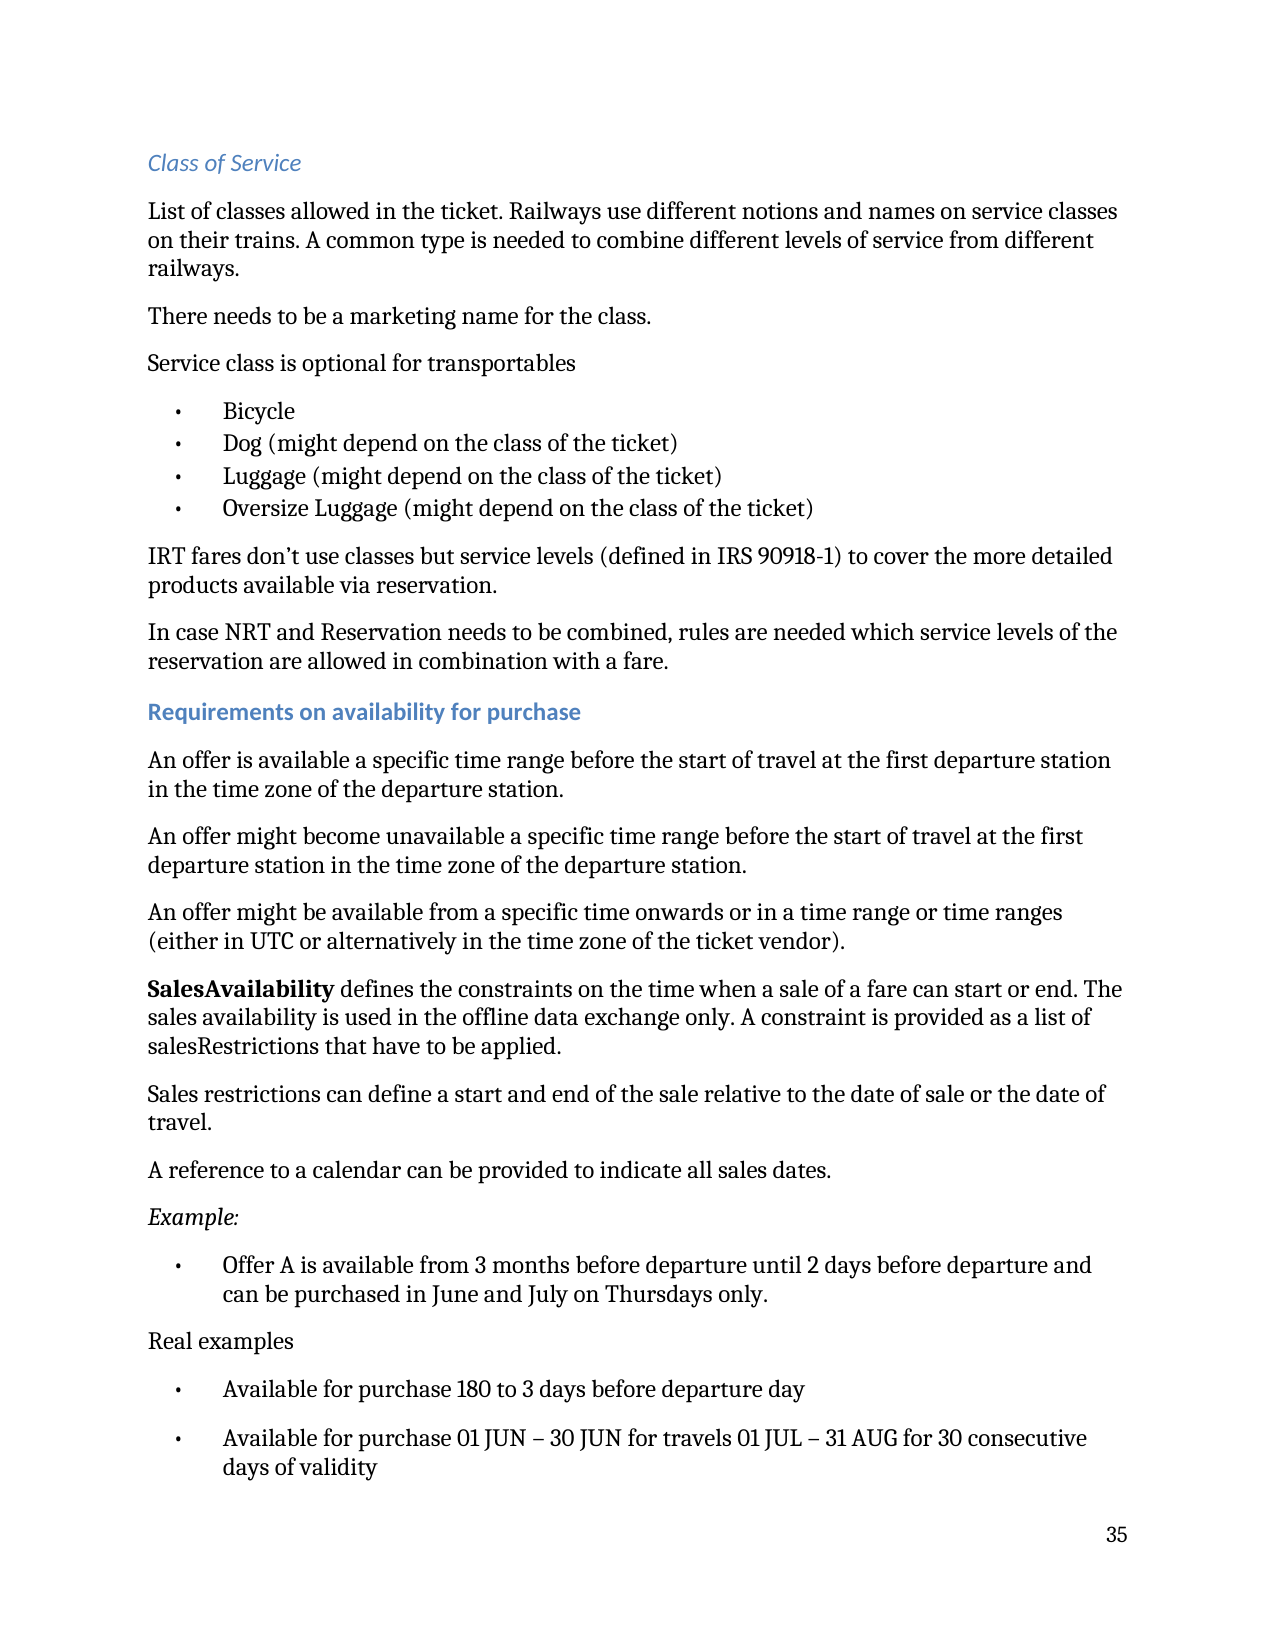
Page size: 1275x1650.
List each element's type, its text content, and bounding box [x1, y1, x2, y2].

text In case NRT and Reservation needs to be combined, rules are needed which service levels of the reservation are allowed in combination with a fare. [148, 618, 1127, 676]
text There needs to be a marketing name for the class. [148, 302, 1127, 331]
text An offer is available a specific time range before the start of travel at the first departure station in the time zone of the departure station. [148, 746, 1127, 803]
text Sales restrictions can define a start and end of the sale relative to the date of sale or the date of travel. [148, 1079, 1127, 1137]
subtitle Class of Service [148, 148, 1127, 178]
list Available for purchase 01 JUN – 30 JUN for travels 01 JUL – 31 AUG for 30 consecutive days of validity [173, 1424, 1127, 1482]
list Bicycle [173, 397, 1127, 426]
list Luggage (might depend on the class of the ticket) [173, 462, 1127, 491]
list Oversize Luggage (might depend on the class of the ticket) [173, 494, 1127, 523]
text SalesAvailability defines the constraints on the time when a sale of a fare can start or end. The sales availability is used in the offline data exchange only. A constraint is provided as a list of salesRestrictions that have to be applied. [148, 974, 1127, 1061]
text IRT fares don’t use classes but service levels (defined in IRS 90918-1) to cover the more detailed products available via reservation. [148, 542, 1127, 599]
list Dog (might depend on the class of the ticket) [173, 429, 1127, 458]
text An offer might be available from a specific time onwards or in a time range or time ranges (either in UTC or alternatively in the time zone of the ticket vendor). [148, 898, 1127, 956]
subtitle Requirements on availability for purchase [148, 696, 1127, 727]
text List of classes allowed in the ticket. Railways use different notions and names on service classes on their trains. A common type is needed to combine different levels of service from different railways. [148, 197, 1127, 283]
text Example: [148, 1203, 1127, 1232]
text Service class is optional for transportables [148, 349, 1127, 378]
text A reference to a calendar can be provided to indicate all sales dates. [148, 1156, 1127, 1184]
list Offer A is available from 3 months before departure until 2 days before departure and can be purchased in June and July on Thursdays only. [173, 1251, 1127, 1308]
text An offer might become unavailable a specific time range before the start of travel at the first departure station in the time zone of the departure station. [148, 822, 1127, 879]
text Real examples [148, 1327, 1127, 1356]
list Available for purchase 180 to 3 days before departure day [173, 1374, 1127, 1403]
